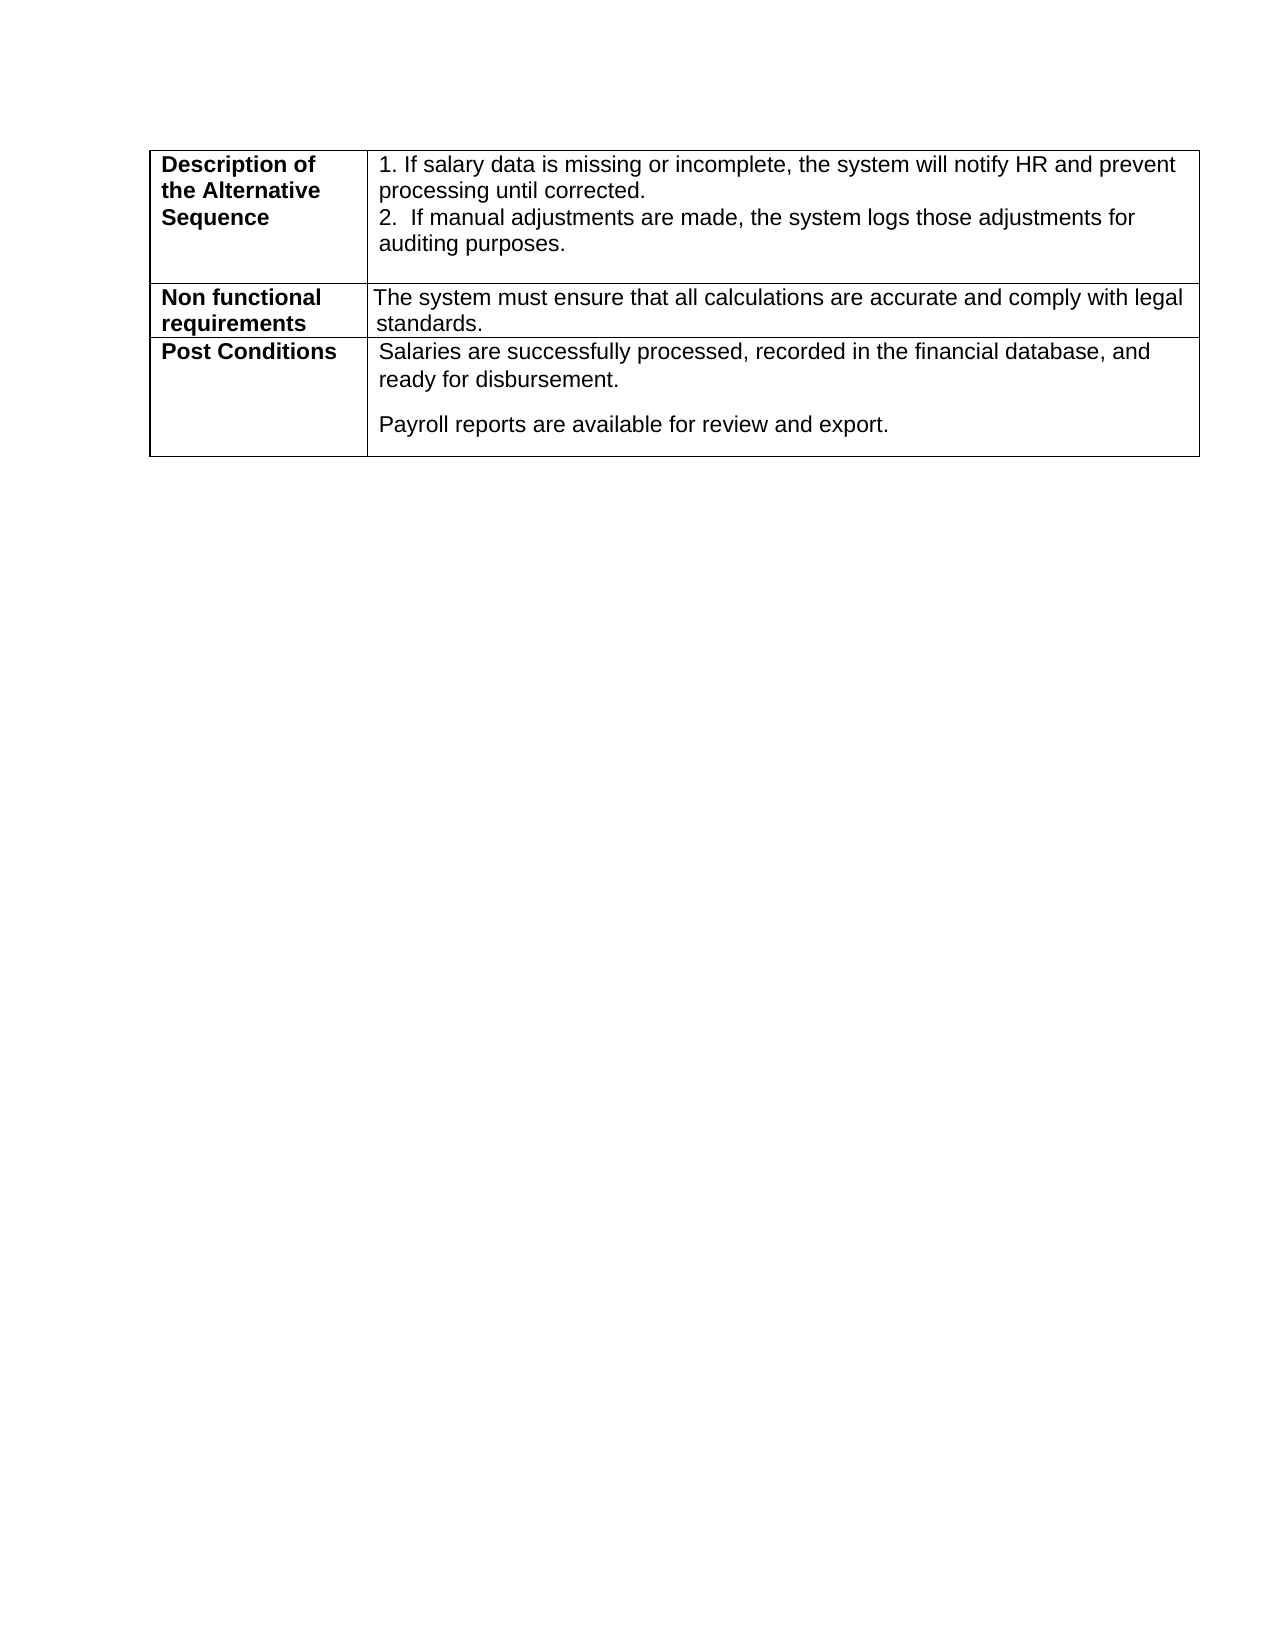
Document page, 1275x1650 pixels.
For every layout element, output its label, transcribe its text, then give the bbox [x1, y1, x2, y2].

table_cell Salaries are successfully processed, recorded in the financial database, and ready for disbursement. Payroll reports are available for review and export. [368, 338, 1199, 456]
table_cell Post Conditions [151, 338, 367, 456]
table_cell 1. If salary data is missing or incomplete, the system will notify HR and prevent processing until corrected. 2. If manual adjustments are made, the system logs those adjustments for auditing purposes. [368, 151, 1199, 283]
table_cell Description of the Alternative Sequence [151, 151, 367, 283]
table_cell The system must ensure that all calculations are accurate and comply with legal standards. [368, 284, 1199, 337]
table_cell Non functional requirements [151, 284, 367, 337]
